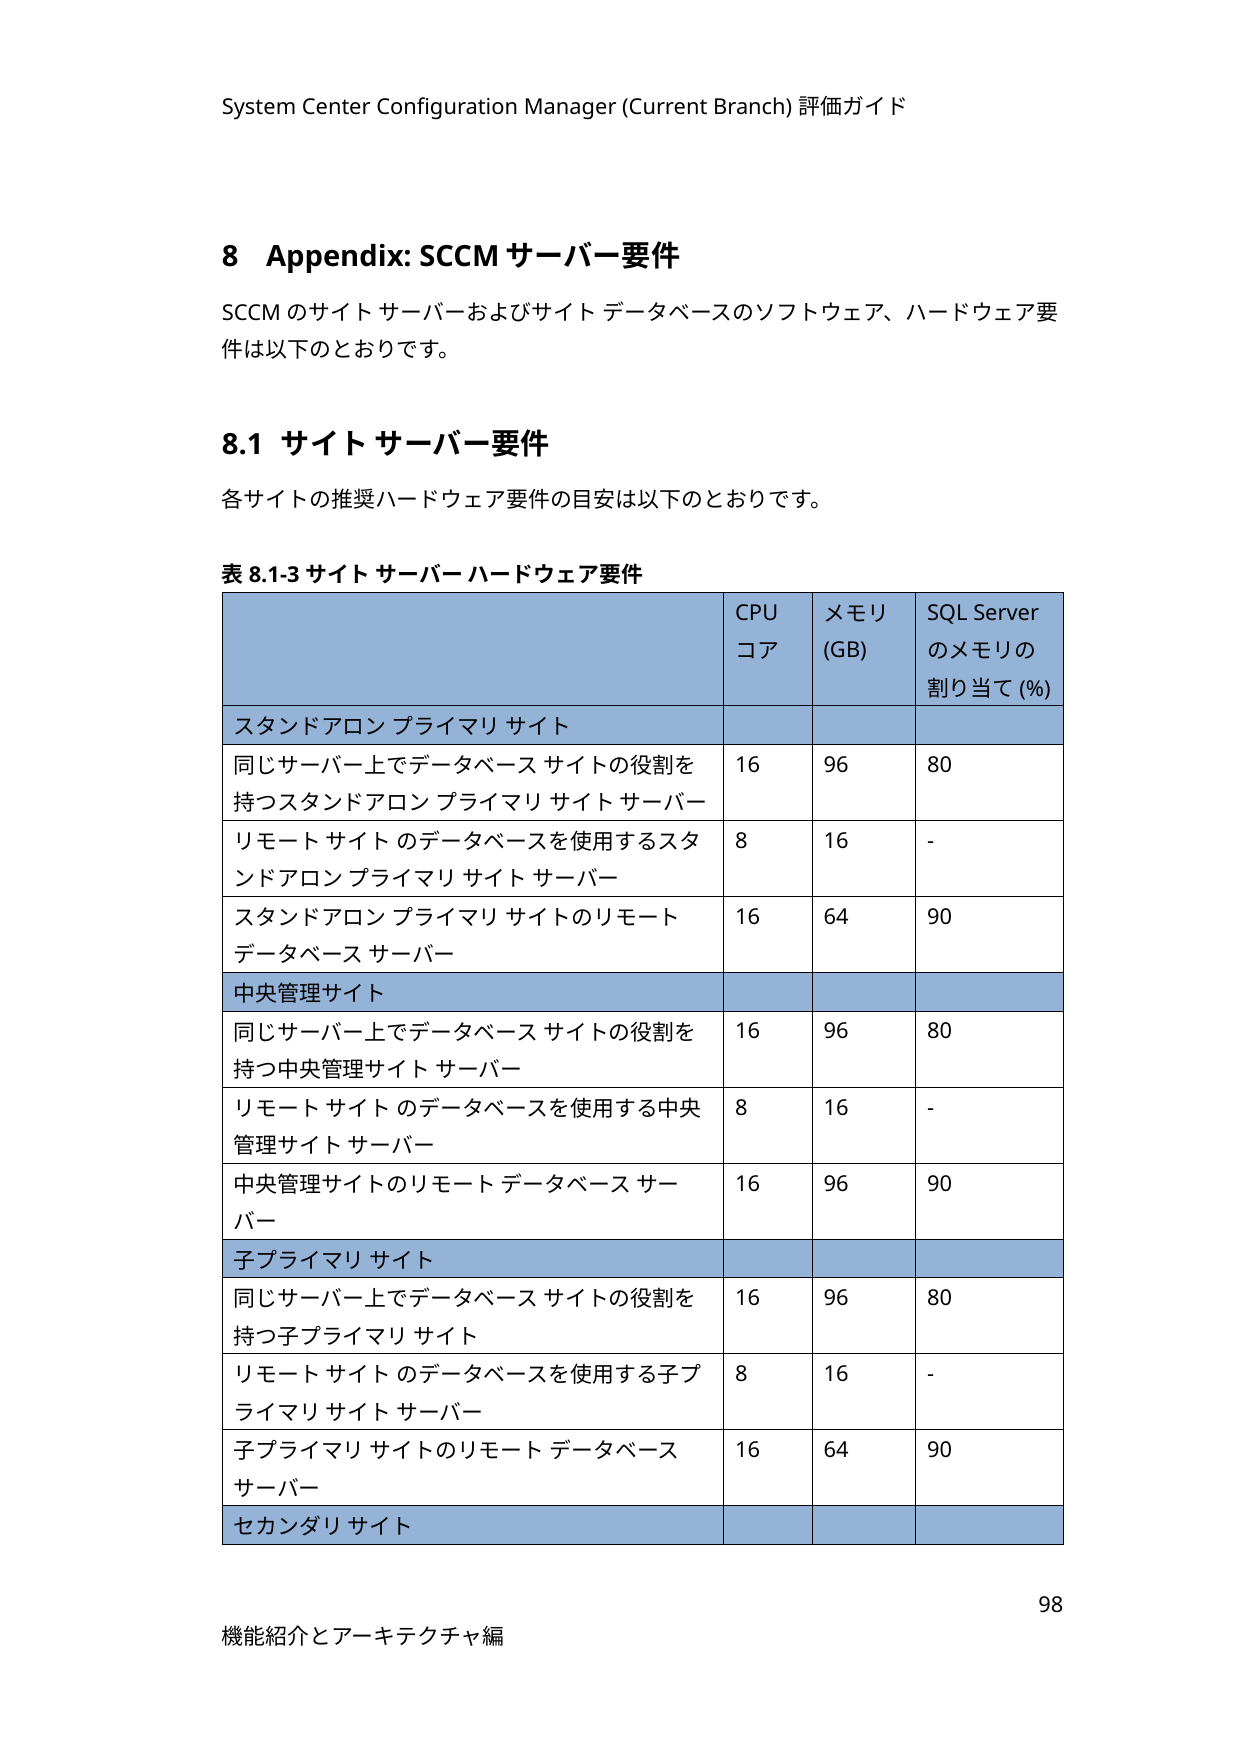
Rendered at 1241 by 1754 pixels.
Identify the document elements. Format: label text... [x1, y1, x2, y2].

table_cell 16 [813, 1088, 915, 1163]
table_cell [916, 706, 1063, 744]
table_cell 16 [813, 821, 915, 896]
table_cell [916, 1506, 1063, 1544]
table_cell [813, 1506, 915, 1544]
table_cell 8 [724, 1354, 812, 1429]
table_cell スタンドアロン プライマリ サイト [223, 706, 723, 744]
text 各サイトの推奨ハードウェア要件の目安は以下のとおりです。 [222, 479, 1063, 517]
table_cell 96 [813, 1164, 915, 1239]
table_cell リモート サイト のデータベースを使用する子プライマリ サイト サーバー [223, 1354, 723, 1429]
table_header [223, 593, 723, 705]
table_cell 16 [724, 1164, 812, 1239]
table_cell [916, 1240, 1063, 1277]
table_cell 16 [724, 1012, 812, 1087]
table_cell セカンダリ サイト [223, 1506, 723, 1544]
table_cell 16 [813, 1354, 915, 1429]
table_cell 8 [724, 1088, 812, 1163]
table_cell リモート サイト のデータベースを使用するスタンドアロン プライマリ サイト サーバー [223, 821, 723, 896]
table_cell [724, 706, 812, 744]
table_cell 同じサーバー上でデータベース サイトの役割を持つ中央管理サイト サーバー [223, 1012, 723, 1087]
subtitle サイト サーバー要件 [222, 404, 1063, 479]
table_cell 96 [813, 745, 915, 820]
table_cell [724, 1240, 812, 1277]
table_cell - [916, 821, 1063, 896]
table_cell [724, 973, 812, 1011]
table_cell 8 [724, 821, 812, 896]
table_cell 64 [813, 897, 915, 972]
table_cell 16 [724, 1278, 812, 1353]
table_header メモリ (GB) [813, 593, 915, 705]
table_cell - [916, 1088, 1063, 1163]
table_cell 80 [916, 1278, 1063, 1353]
table_cell [724, 1506, 812, 1544]
table_cell 64 [813, 1430, 915, 1505]
table_cell リモート サイト のデータベースを使用する中央管理サイト サーバー [223, 1088, 723, 1163]
subtitle Appendix: SCCMサーバー要件 [222, 217, 1063, 292]
table_cell 16 [724, 897, 812, 972]
table_header CPU コア [724, 593, 812, 705]
table_cell 16 [724, 1430, 812, 1505]
table_cell 90 [916, 1430, 1063, 1505]
table_cell 90 [916, 1164, 1063, 1239]
table_cell - [916, 1354, 1063, 1429]
table_cell 96 [813, 1278, 915, 1353]
table_cell [813, 1240, 915, 1277]
table_cell 子プライマリ サイトのリモート データベース サーバー [223, 1430, 723, 1505]
table_cell スタンドアロン プライマリ サイトのリモート データベース サーバー [223, 897, 723, 972]
table_cell 中央管理サイト [223, 973, 723, 1011]
table_cell 96 [813, 1012, 915, 1087]
table_cell [916, 973, 1063, 1011]
table_cell 80 [916, 1012, 1063, 1087]
table_cell 16 [724, 745, 812, 820]
table_cell 80 [916, 745, 1063, 820]
table_cell 同じサーバー上でデータベース サイトの役割を持つ子プライマリ サイト [223, 1278, 723, 1353]
table_header SQL Server のメモリの割り当て (%) [916, 593, 1063, 705]
text SCCM のサイト サーバーおよびサイト データベースのソフトウェア、ハードウェア要件は以下のとおりです。 [222, 292, 1063, 367]
table_cell 同じサーバー上でデータベース サイトの役割を持つスタンドアロン プライマリ サイト サーバー [223, 745, 723, 820]
table_cell 90 [916, 897, 1063, 972]
table_cell 中央管理サイトのリモート データベース サーバー [223, 1164, 723, 1239]
table_cell [813, 706, 915, 744]
table_cell [813, 973, 915, 1011]
table_cell 子プライマリ サイト [223, 1240, 723, 1277]
